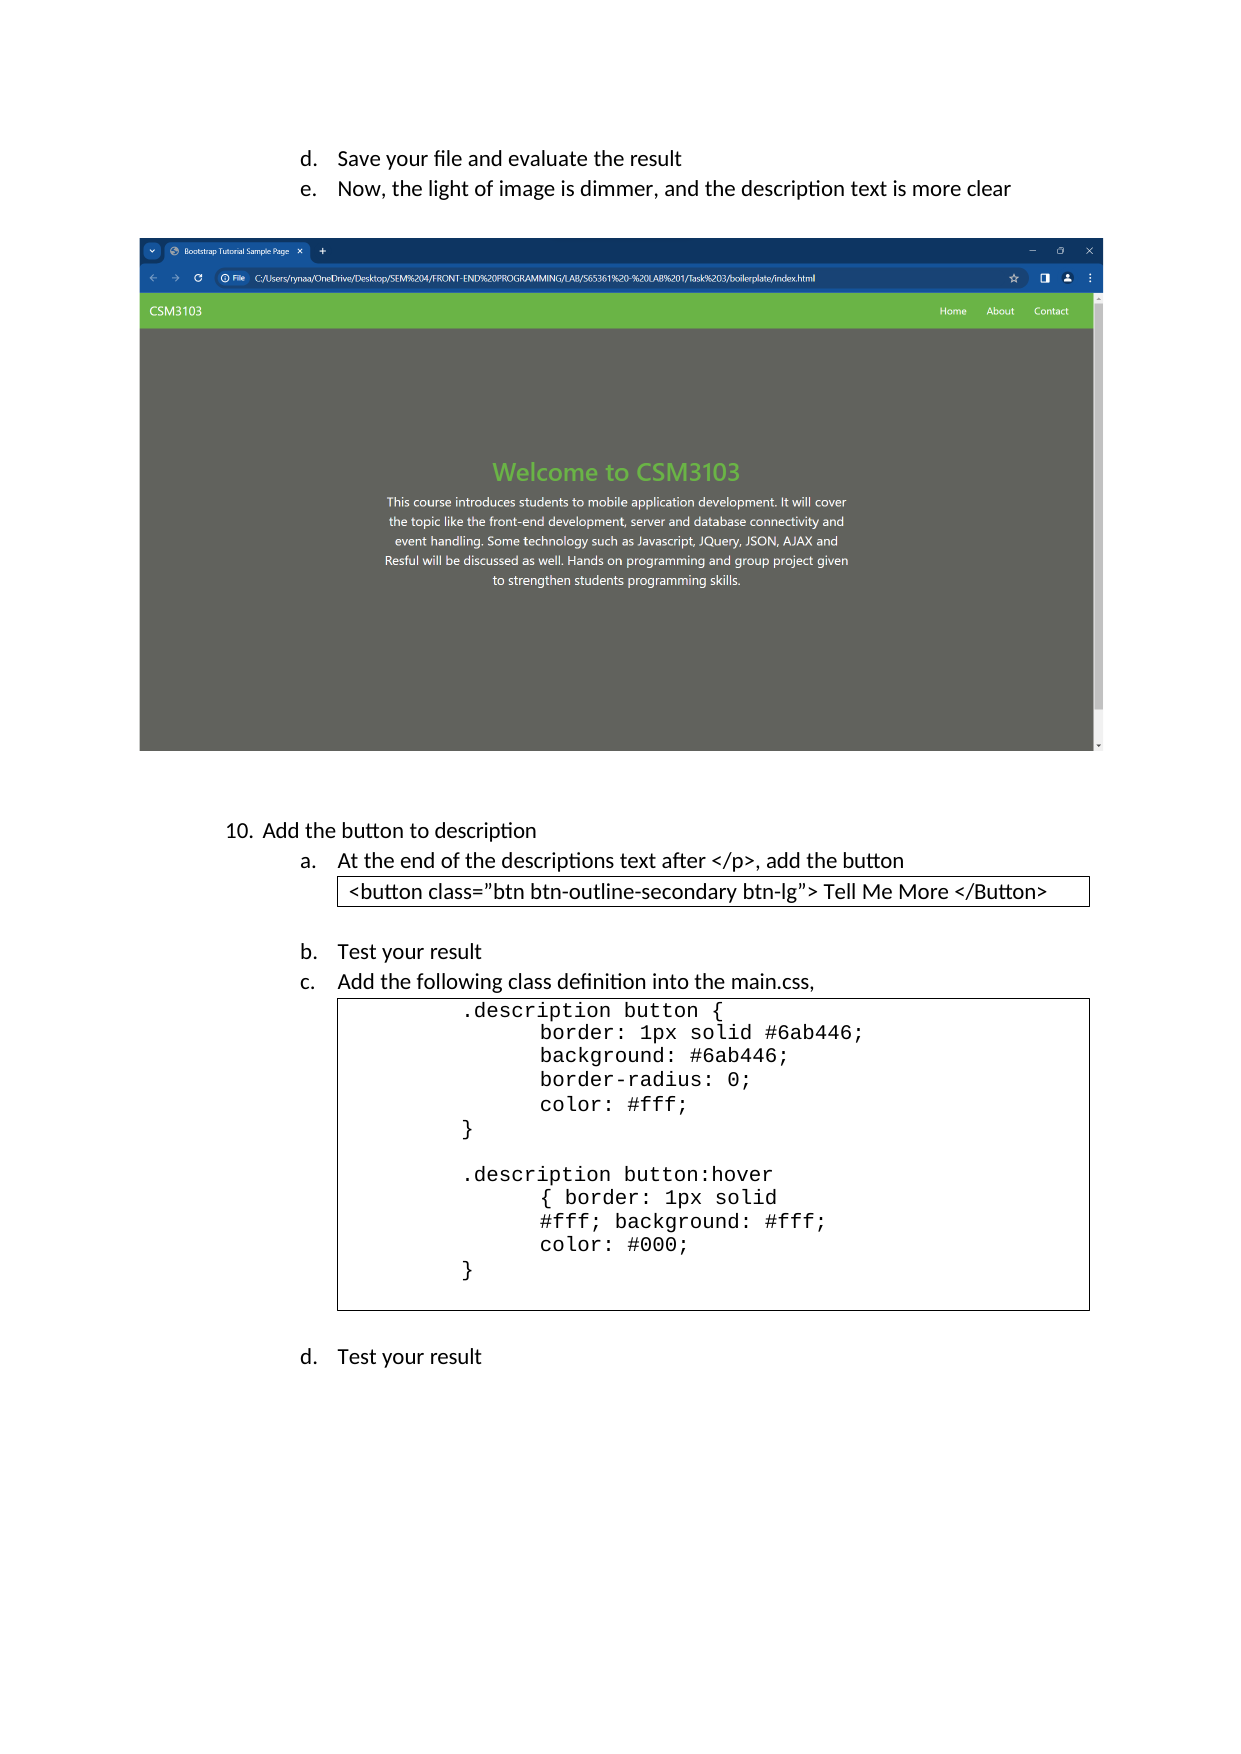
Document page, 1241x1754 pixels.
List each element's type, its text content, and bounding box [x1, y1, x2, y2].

list Add the button to description [225, 816, 1103, 844]
picture [139, 238, 1104, 751]
list Save your file and evaluate the result [300, 144, 1103, 172]
list Now, the light of image is dimmer, and the description text is more clear [300, 174, 1103, 202]
list Test your result [300, 1342, 1103, 1370]
list At the end of the descriptions text after </p>, add the button [300, 846, 1103, 874]
list Test your result [300, 937, 1103, 965]
list Add the following class definition into the main.css, [300, 967, 1103, 996]
